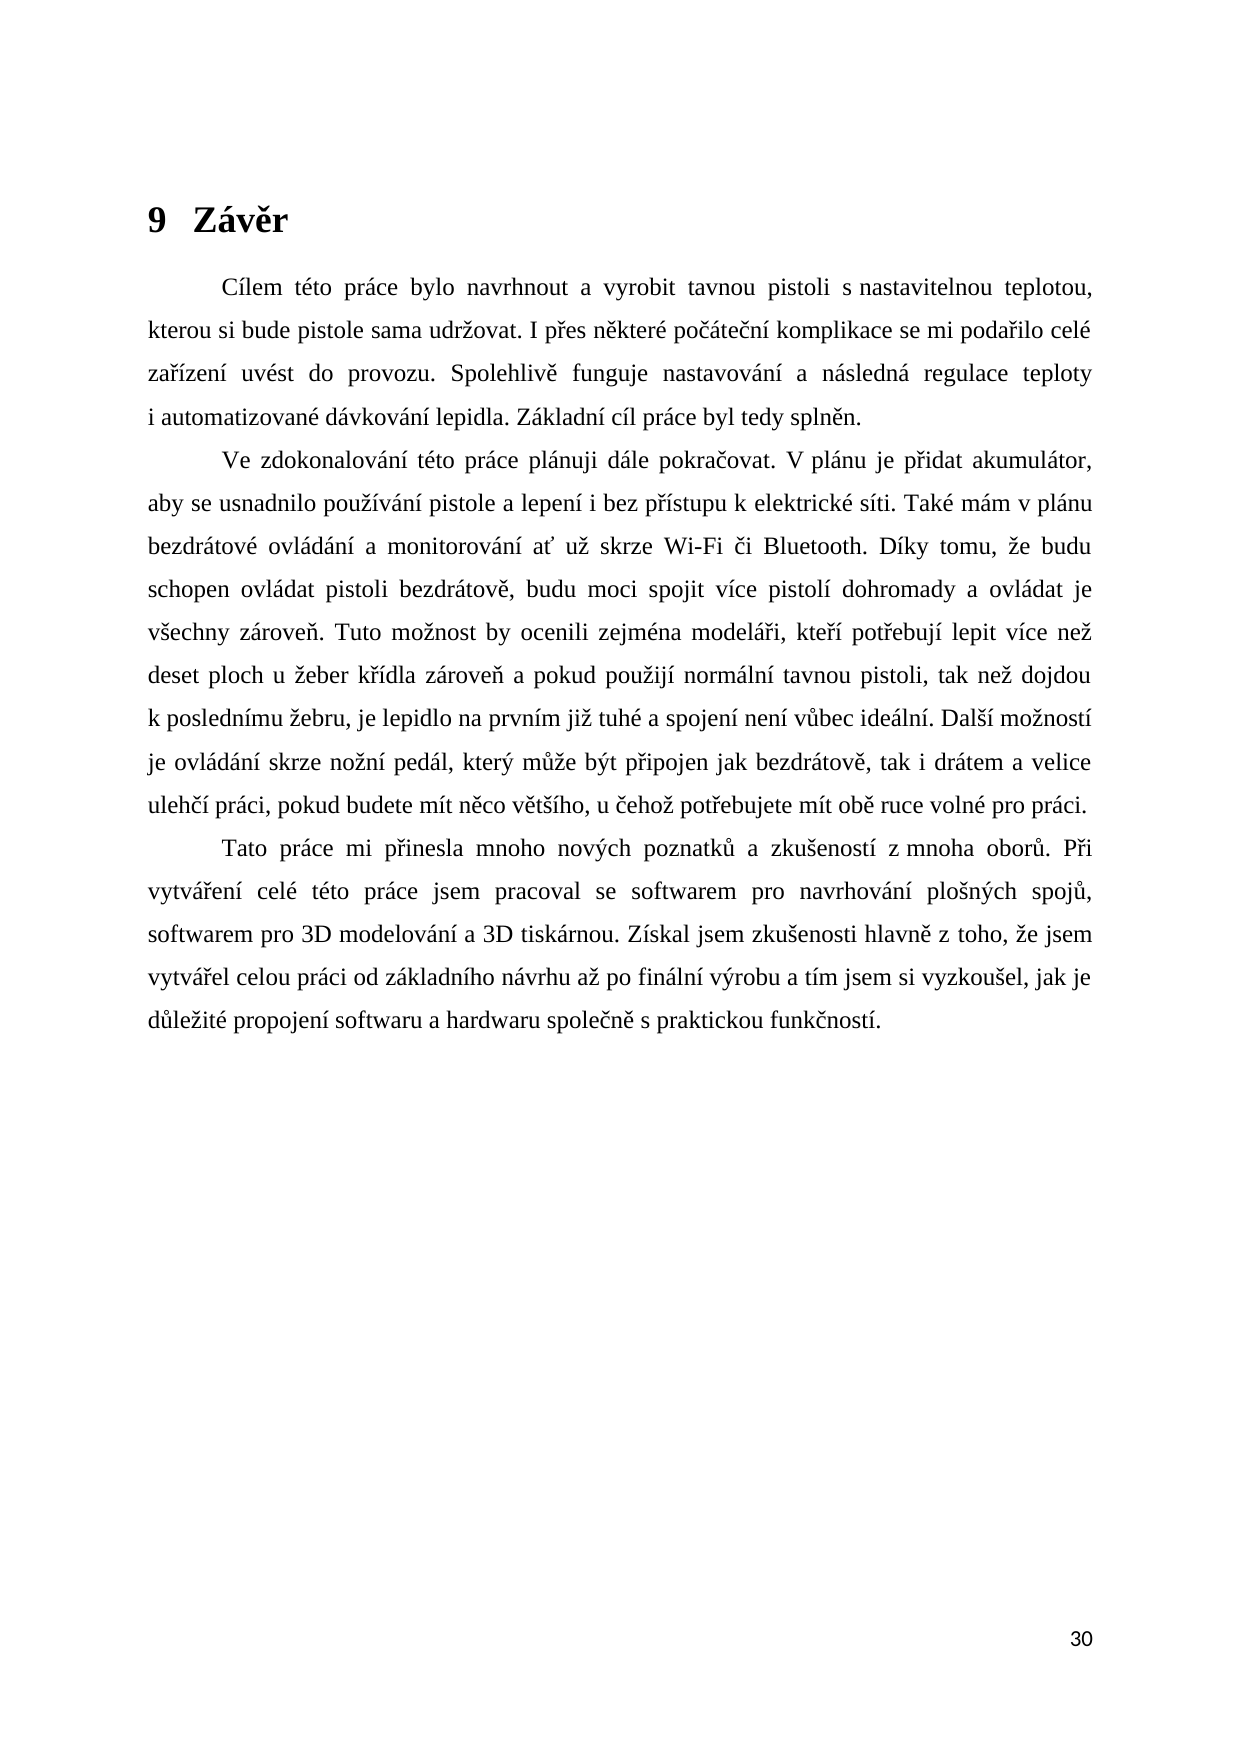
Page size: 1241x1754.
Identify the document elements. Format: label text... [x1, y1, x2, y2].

text Ve zdokonalování této práce plánuji dále pokračovat. V plánu je přidat akumulátor, aby se usnadnilo používání pistole a lepení i bez přístupu k elektrické síti. Také mám v plánu bezdrátové ovládání a monitorování ať už skrze Wi-Fi či Bluetooth. Díky tomu, že budu schopen ovládat pistoli bezdrátově, budu moci spojit více pistolí dohromady a ovládat je všechny zároveň. Tuto možnost by ocenili zejména modeláři, kteří potřebují lepit více než deset ploch u žeber křídla zároveň a pokud použijí normální tavnou pistoli, tak než dojdou k poslednímu žebru, je lepidlo na prvním již tuhé a spojení není vůbec ideální. Další možností je ovládání skrze nožní pedál, který může být připojen jak bezdrátově, tak i drátem a velice ulehčí práci, pokud budete mít něco většího, u čehož potřebujete mít obě ruce volné pro práci. [148, 445, 1093, 818]
text Cílem této práce bylo navrhnout a vyrobit tavnou pistoli s nastavitelnou teplotou, kterou si bude pistole sama udržovat. I přes některé počáteční komplikace se mi podařilo celé zařízení uvést do provozu. Spolehlivě funguje nastavování a následná regulace teploty i automatizované dávkování lepidla. Základní cíl práce byl tedy splněn. [148, 272, 1093, 430]
subtitle Závěr [148, 198, 1093, 241]
text Tato práce mi přinesla mnoho nových poznatků a zkušeností z mnoha oborů. Při vytváření celé této práce jsem pracoval se softwarem pro navrhování plošných spojů, softwarem pro 3D modelování a 3D tiskárnou. Získal jsem zkušenosti hlavně z toho, že jsem vytvářel celou práci od základního návrhu až po finální výrobu a tím jsem si vyzkoušel, jak je důležité propojení softwaru a hardwaru společně s praktickou funkčností. [148, 833, 1093, 1034]
